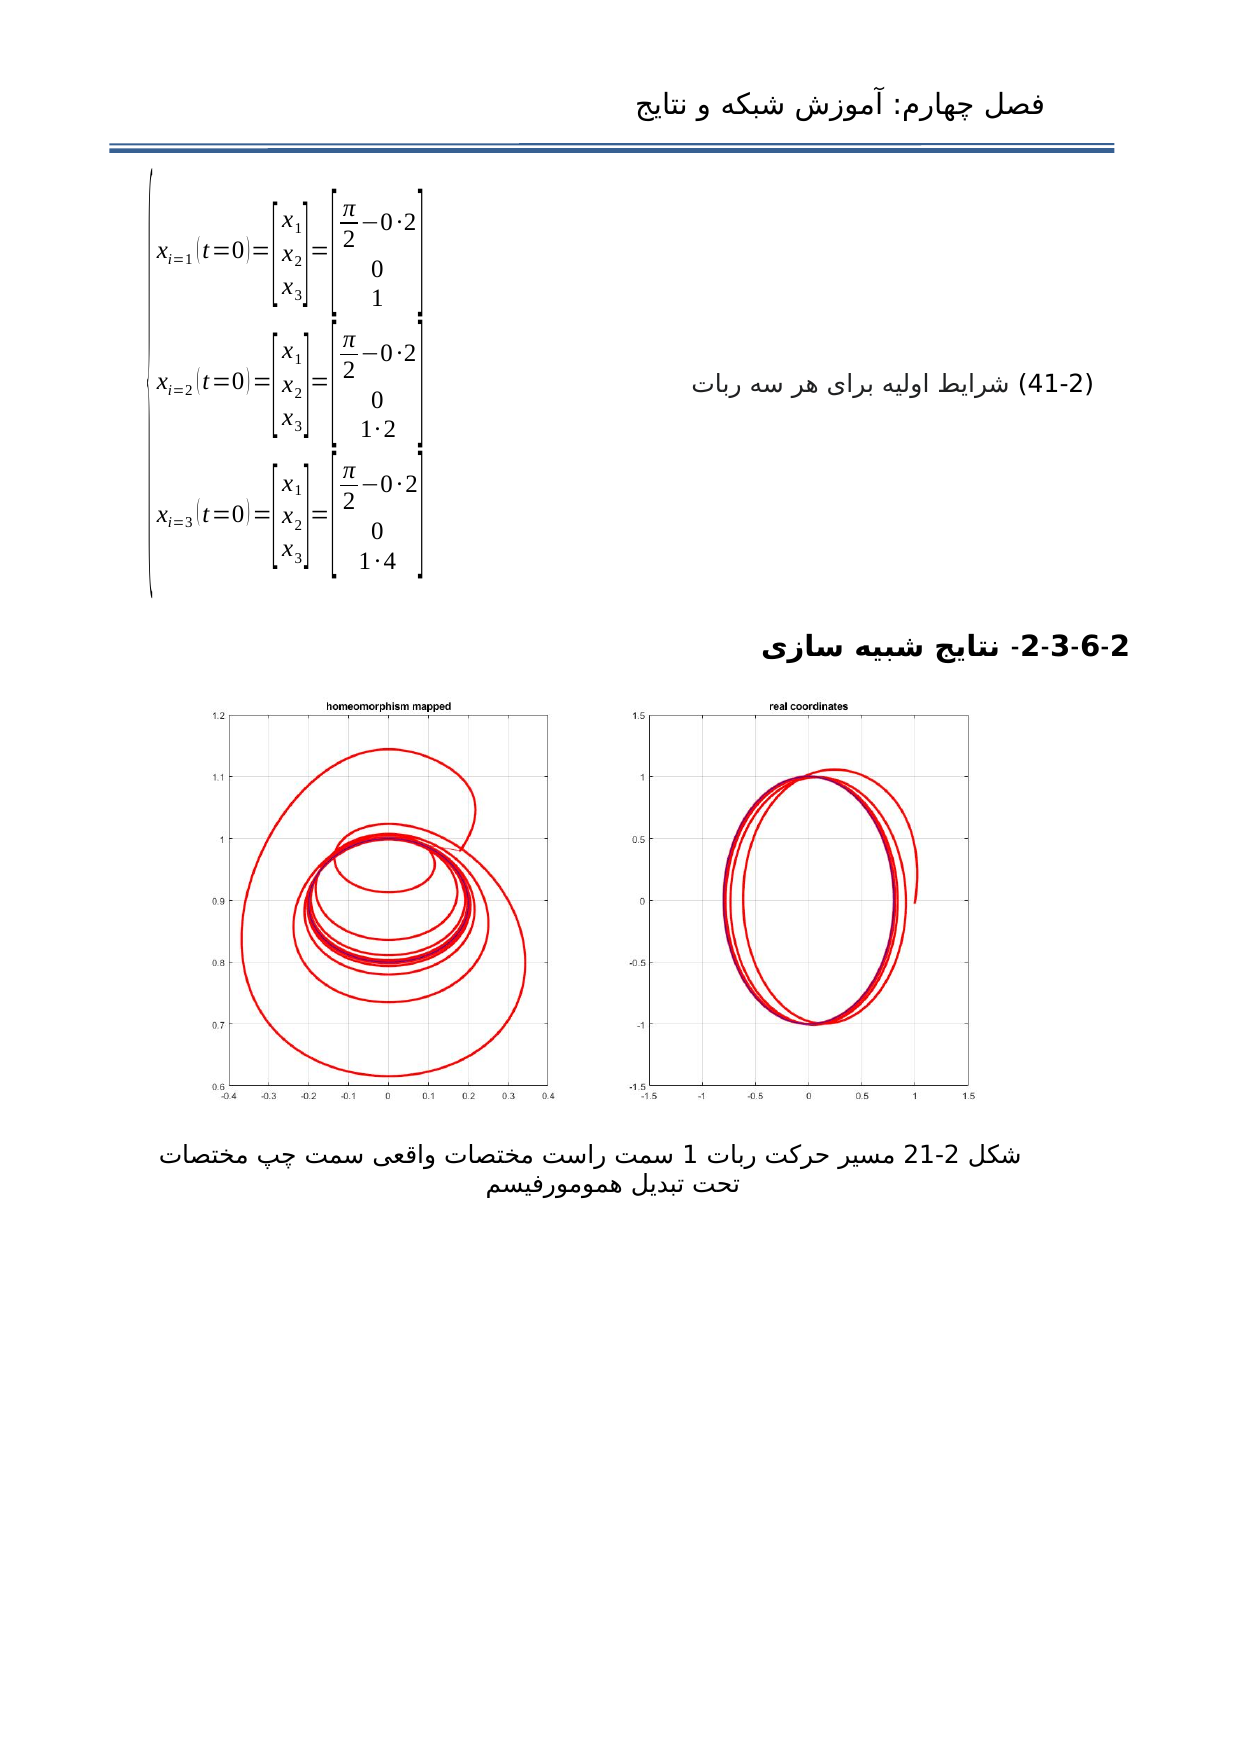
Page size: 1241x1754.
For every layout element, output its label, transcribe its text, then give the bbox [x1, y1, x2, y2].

table_header (‏2-‌41) شرایط اولیه برای هر سه ربات [659, 168, 1105, 617]
picture [196, 681, 984, 1136]
table_header [135, 168, 659, 617]
subtitle نتایج شبیه سازی [135, 629, 1000, 663]
